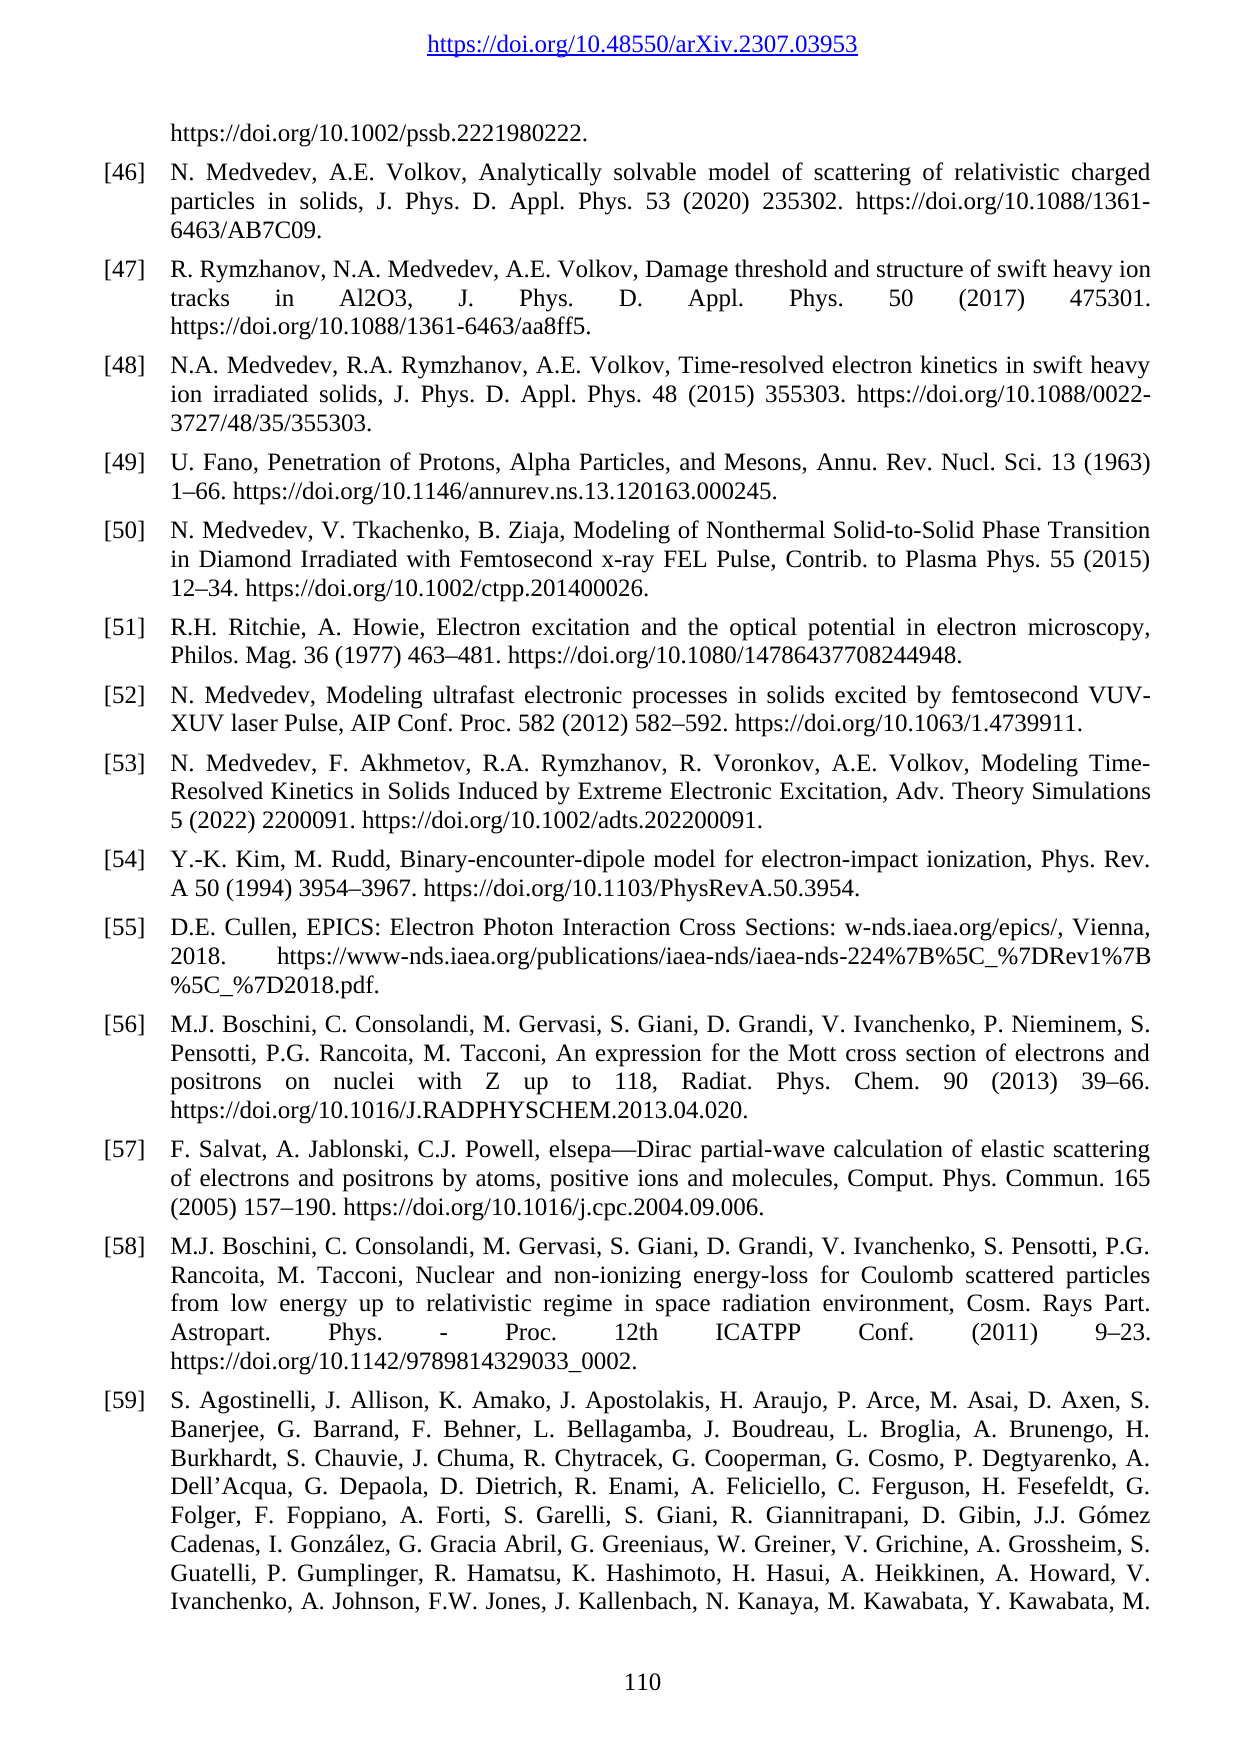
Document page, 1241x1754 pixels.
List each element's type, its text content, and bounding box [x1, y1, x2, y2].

text [55] D.E. Cullen, EPICS: Electron Photon Interaction Cross Sections: w-nds.iaea.org/epics/, Vienna, 2018. https://www-nds.iaea.org/publications/iaea-nds/iaea-nds-224%7B%5C_%7DRev1%7B%5C_%7D2018.pdf. [103, 912, 1152, 998]
text [51] R.H. Ritchie, A. Howie, Electron excitation and the optical potential in electron microscopy, Philos. Mag. 36 (1977) 463–481. https://doi.org/10.1080/14786437708244948. [103, 612, 1152, 669]
text [53] N. Medvedev, F. Akhmetov, R.A. Rymzhanov, R. Voronkov, A.E. Volkov, Modeling Time‐Resolved Kinetics in Solids Induced by Extreme Electronic Excitation, Adv. Theory Simulations 5 (2022) 2200091. https://doi.org/10.1002/adts.202200091. [103, 748, 1152, 834]
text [103, 118, 1152, 147]
text [48] N.A. Medvedev, R.A. Rymzhanov, A.E. Volkov, Time-resolved electron kinetics in swift heavy ion irradiated solids, J. Phys. D. Appl. Phys. 48 (2015) 355303. https://doi.org/10.1088/0022-3727/48/35/355303. [103, 351, 1152, 437]
text [49] U. Fano, Penetration of Protons, Alpha Particles, and Mesons, Annu. Rev. Nucl. Sci. 13 (1963) 1–66. https://doi.org/10.1146/annurev.ns.13.120163.000245. [103, 447, 1152, 505]
text [47] R. Rymzhanov, N.A. Medvedev, A.E. Volkov, Damage threshold and structure of swift heavy ion tracks in Al2O3, J. Phys. D. Appl. Phys. 50 (2017) 475301. https://doi.org/10.1088/1361-6463/aa8ff5. [103, 254, 1152, 340]
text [103, 1385, 1152, 1615]
text [58] M.J. Boschini, C. Consolandi, M. Gervasi, S. Giani, D. Grandi, V. Ivanchenko, S. Pensotti, P.G. Rancoita, M. Tacconi, Nuclear and non-ionizing energy-loss for Coulomb scattered particles from low energy up to relativistic regime in space radiation environment, Cosm. Rays Part. Astropart. Phys. - Proc. 12th ICATPP Conf. (2011) 9–23. https://doi.org/10.1142/9789814329033_0002. [103, 1231, 1152, 1375]
text [46] N. Medvedev, A.E. Volkov, Analytically solvable model of scattering of relativistic charged particles in solids, J. Phys. D. Appl. Phys. 53 (2020) 235302. https://doi.org/10.1088/1361-6463/AB7C09. [103, 157, 1152, 243]
text [57] F. Salvat, A. Jablonski, C.J. Powell, elsepa—Dirac partial-wave calculation of elastic scattering of electrons and positrons by atoms, positive ions and molecules, Comput. Phys. Commun. 165 (2005) 157–190. https://doi.org/10.1016/j.cpc.2004.09.006. [103, 1134, 1152, 1221]
text [52] N. Medvedev, Modeling ultrafast electronic processes in solids excited by femtosecond VUV-XUV laser Pulse, AIP Conf. Proc. 582 (2012) 582–592. https://doi.org/10.1063/1.4739911. [103, 680, 1152, 737]
text [50] N. Medvedev, V. Tkachenko, B. Ziaja, Modeling of Nonthermal Solid-to-Solid Phase Transition in Diamond Irradiated with Femtosecond x-ray FEL Pulse, Contrib. to Plasma Phys. 55 (2015) 12–34. https://doi.org/10.1002/ctpp.201400026. [103, 515, 1152, 601]
text [54] Y.-K. Kim, M. Rudd, Binary-encounter-dipole model for electron-impact ionization, Phys. Rev. A 50 (1994) 3954–3967. https://doi.org/10.1103/PhysRevA.50.3954. [103, 844, 1152, 902]
text [56] M.J. Boschini, C. Consolandi, M. Gervasi, S. Giani, D. Grandi, V. Ivanchenko, P. Nieminem, S. Pensotti, P.G. Rancoita, M. Tacconi, An expression for the Mott cross section of electrons and positrons on nuclei with Z up to 118, Radiat. Phys. Chem. 90 (2013) 39–66. https://doi.org/10.1016/J.RADPHYSCHEM.2013.04.020. [103, 1009, 1152, 1124]
